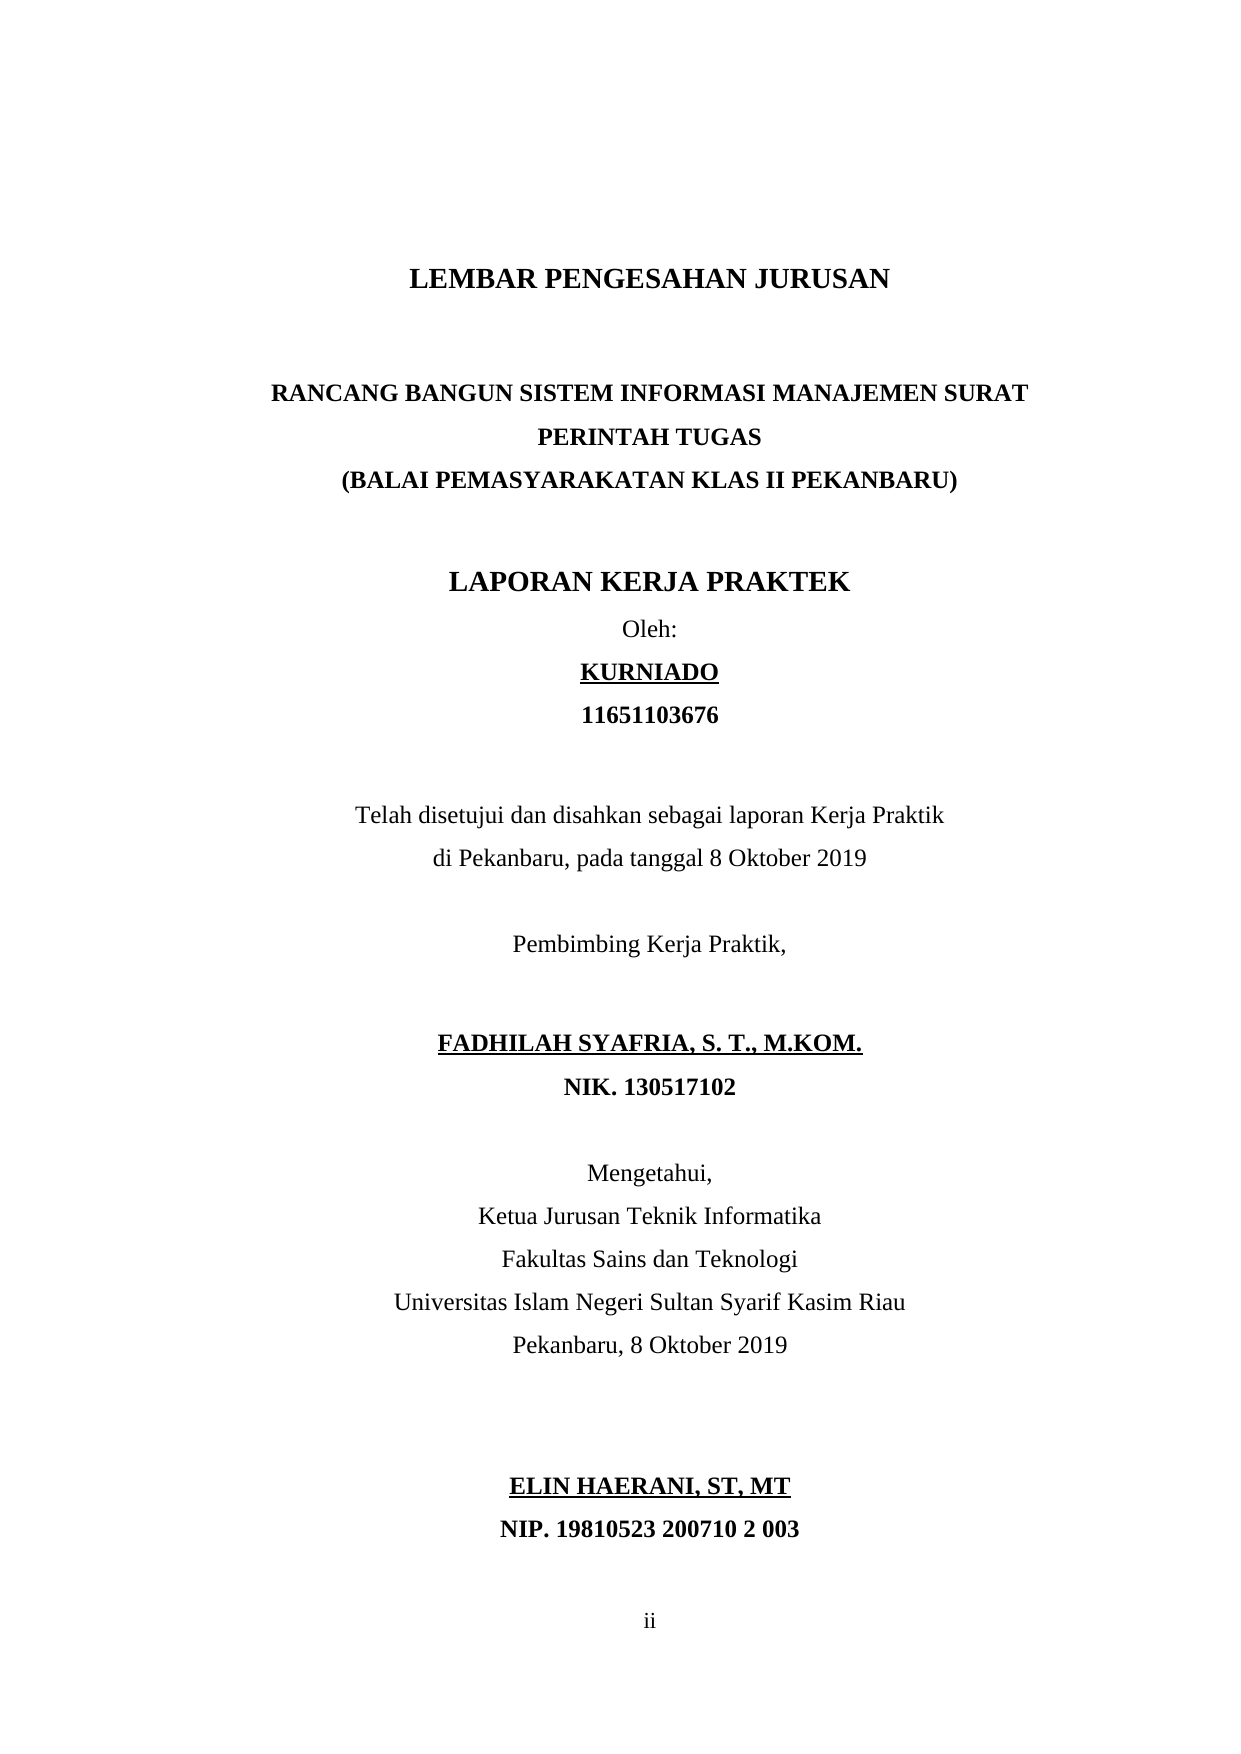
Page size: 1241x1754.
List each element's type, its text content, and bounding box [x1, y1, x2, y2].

text Fakultas Sains dan Teknologi [236, 1244, 1063, 1273]
text Ketua Jurusan Teknik Informatika [236, 1201, 1063, 1230]
text di Pekanbaru, pada tanggal 8 Oktober 2019 [236, 843, 1063, 872]
text NIk. 130517102 [236, 1072, 1063, 1100]
text (balai pemasyarakatan klas II PEKANBARU) [236, 465, 1063, 493]
text Oleh: [236, 614, 1063, 643]
text Universitas Islam Negeri Sultan Syarif Kasim Riau [236, 1287, 1063, 1316]
text Pekanbaru, 8 Oktober 2019 [236, 1330, 1063, 1359]
text kurniado [236, 657, 1063, 686]
text RANCANG BANGUN SISTEM INFORMASI manajemen SURAT PERINTAH TUGAS [236, 378, 1063, 450]
text FADHILAH SYAFRIA, S. T., M.Kom. [236, 1028, 1063, 1057]
subtitle LEMBAR PENGESAHAN JURUSAN [236, 261, 1063, 295]
text 11651103676 [236, 701, 1063, 729]
text NIP. 19810523 200710 2 003 [236, 1514, 1063, 1543]
text Pembimbing Kerja Praktik, [236, 929, 1063, 958]
text elin haerani, ST, MT [236, 1471, 1063, 1500]
text Mengetahui, [236, 1158, 1063, 1187]
text Telah disetujui dan disahkan sebagai laporan Kerja Praktik [236, 800, 1063, 829]
text LAPORAN KERJA PRAKTEK [236, 564, 1063, 598]
